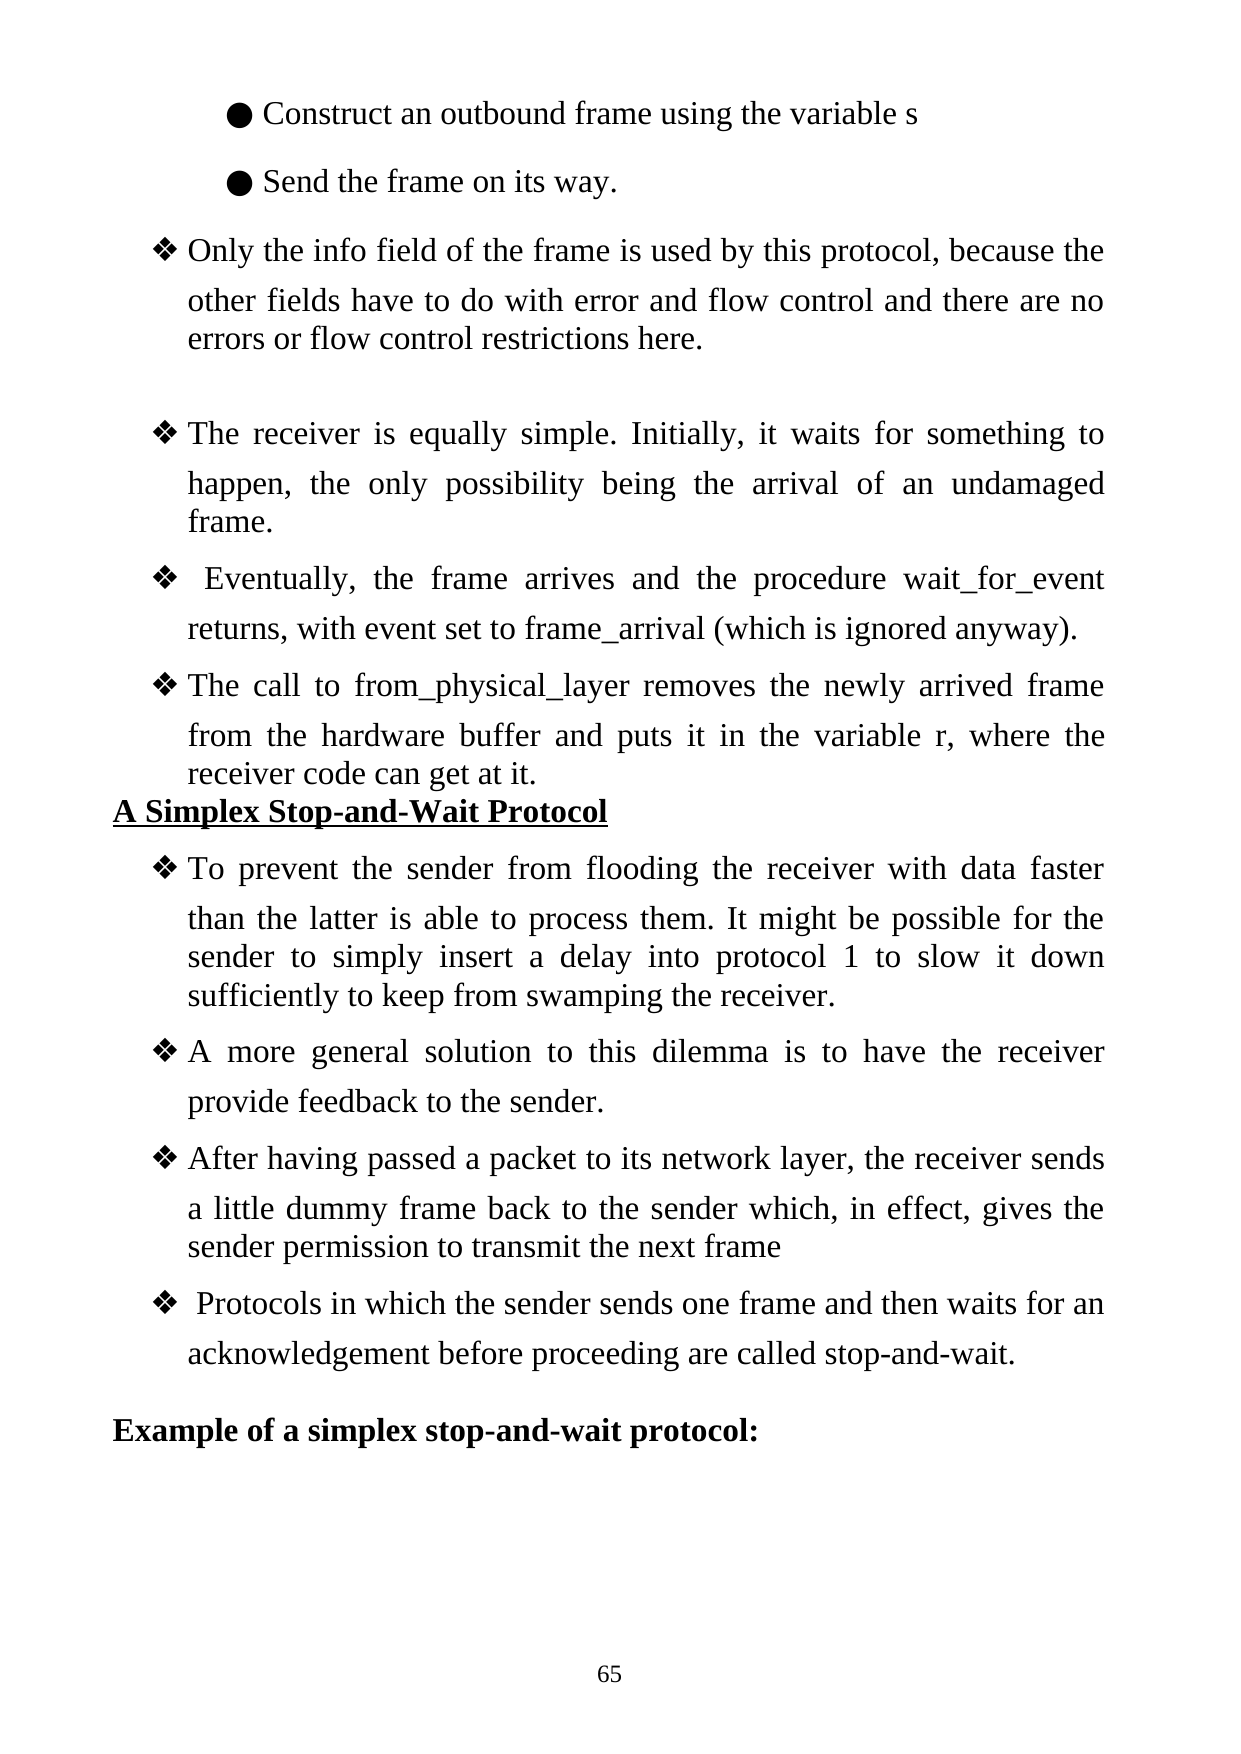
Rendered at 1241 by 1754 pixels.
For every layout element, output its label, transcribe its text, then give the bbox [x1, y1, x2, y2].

text Example of a simplex stop-and-wait protocol: [112, 1410, 1106, 1448]
list Send the frame on its way. [225, 143, 1106, 212]
list After having passed a packet to its network layer, the receiver sends a little dummy frame back to the sender which, in effect, gives the sender permission to transmit the next frame [150, 1120, 1106, 1265]
list The call to from_physical_layer removes the newly arrived frame from the hardware buffer and puts it in the variable r, where the receiver code can get at it. [150, 647, 1106, 792]
text A Simplex Stop-and-Wait Protocol [112, 792, 1106, 830]
list The receiver is equally simple. Initially, it waits for something to happen, the only possibility being the arrival of an undamaged frame. [150, 395, 1106, 540]
list Protocols in which the sender sends one frame and then waits for an acknowledgement before proceeding are called stop-and-wait. [150, 1265, 1106, 1372]
list Only the info field of the frame is used by this protocol, because the other fields have to do with error and flow control and there are no errors or flow control restrictions here. [150, 212, 1106, 357]
list A more general solution to this dilemma is to have the receiver provide feedback to the sender. [150, 1013, 1106, 1120]
list Construct an outbound frame using the variable s [225, 75, 1106, 143]
list To prevent the sender from flooding the receiver with data faster than the latter is able to process them. It might be possible for the sender to simply insert a delay into protocol 1 to slow it down sufficiently to keep from swamping the receiver. [150, 830, 1106, 1013]
list Eventually, the frame arrives and the procedure wait_for_event returns, with event set to frame_arrival (which is ignored anyway). [150, 540, 1106, 647]
